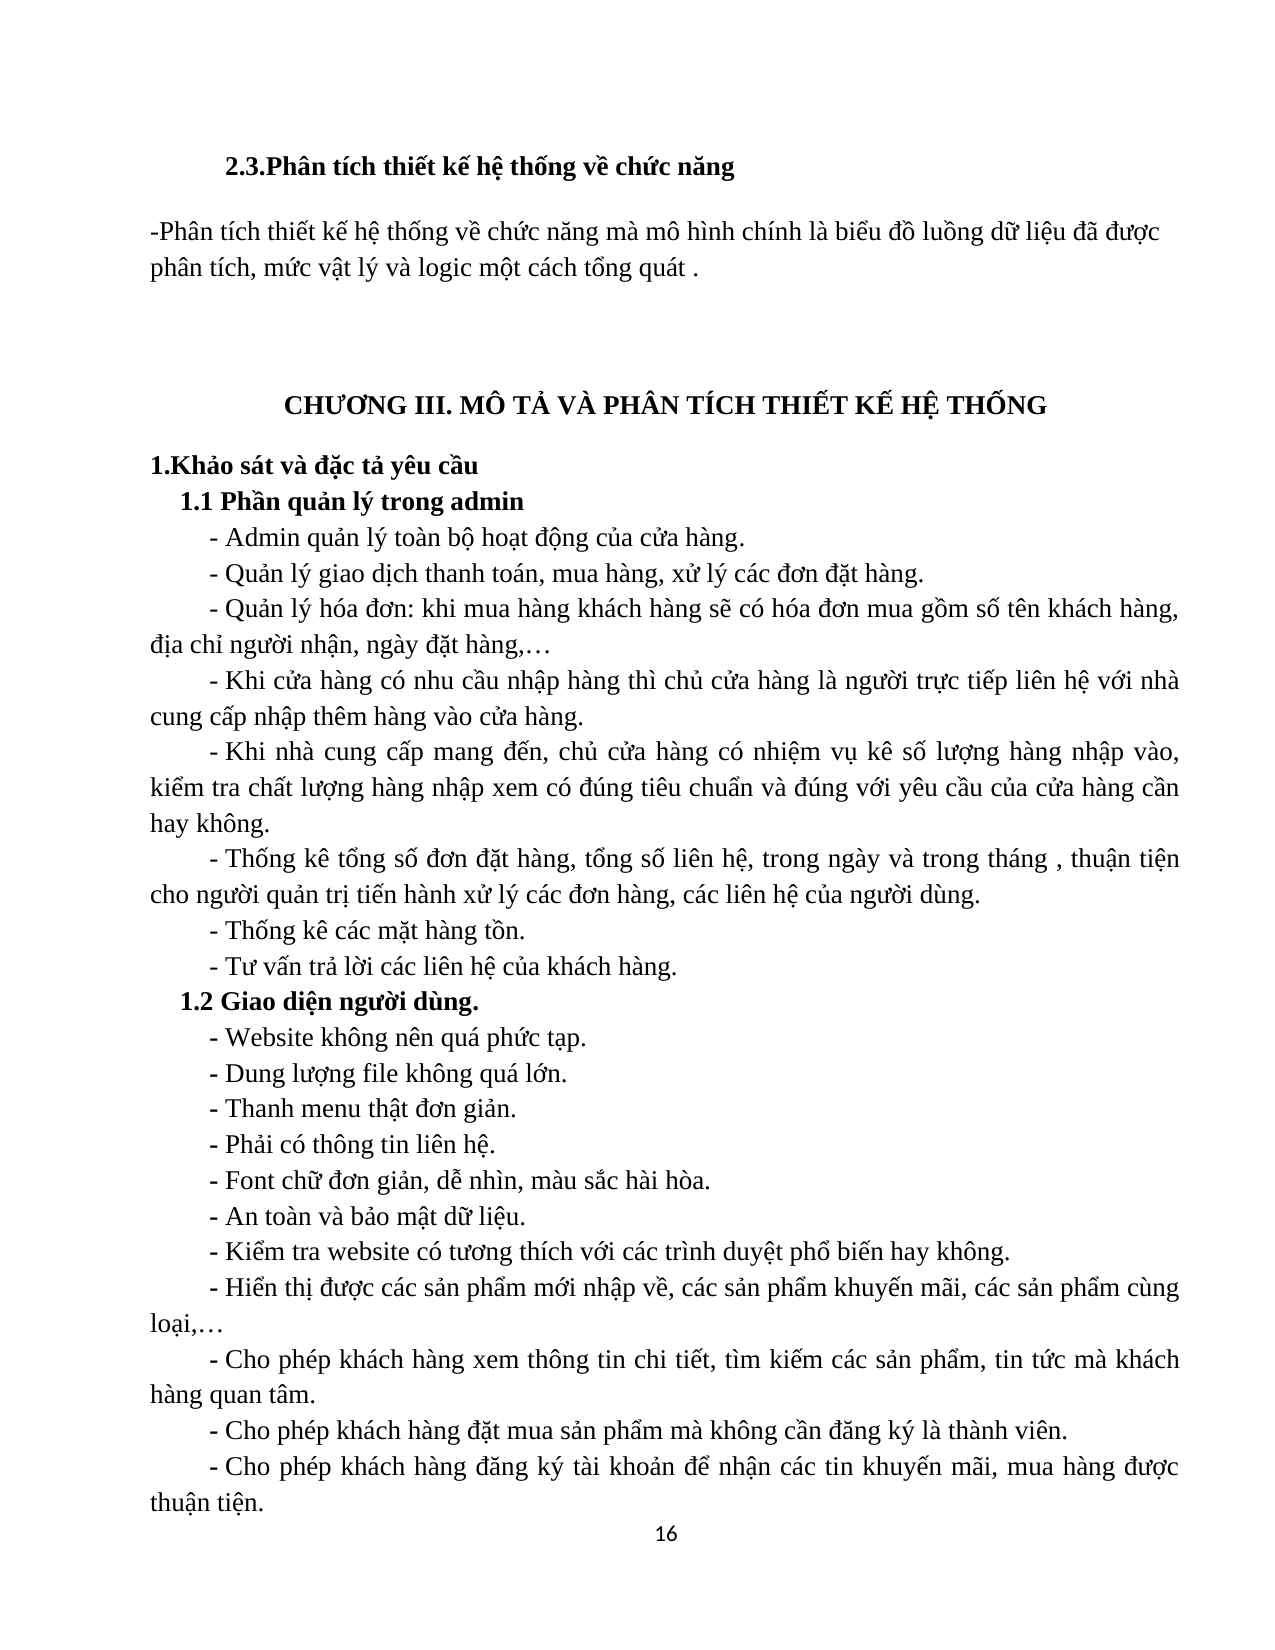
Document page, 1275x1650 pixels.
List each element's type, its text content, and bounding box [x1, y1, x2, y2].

text 1.2 Giao diện người dùng. [150, 985, 1181, 1017]
text -Phân tích thiết kế hệ thống về chức năng mà mô hình chính là biểu đồ luồng dữ liệu đã được phân tích, mức vật lý và logic một cách tổng quát . [150, 215, 1181, 282]
list Website không nên quá phức tạp. [150, 1021, 1181, 1052]
list Khi cửa hàng có nhu cầu nhập hàng thì chủ cửa hàng là người trực tiếp liên hệ với nhà cung cấp nhập thêm hàng vào cửa hàng. [150, 664, 1181, 731]
list Quản lý giao dịch thanh toán, mua hàng, xử lý các đơn đặt hàng. [150, 557, 1181, 588]
list An toàn và bảo mật dữ liệu. [150, 1200, 1181, 1231]
list Thống kê các mặt hàng tồn. [150, 914, 1181, 945]
list Hiển thị được các sản phẩm mới nhập về, các sản phẩm khuyến mãi, các sản phẩm cùng loại,… [150, 1271, 1181, 1338]
list Tư vấn trả lời các liên hệ của khách hàng. [150, 950, 1181, 981]
subtitle 2.3.Phân tích thiết kế hệ thống về chức năng [225, 150, 1181, 181]
list Admin quản lý toàn bộ hoạt động của cửa hàng. [150, 521, 1181, 552]
list Cho phép khách hàng đăng ký tài khoản để nhận các tin khuyến mãi, mua hàng được thuận tiện. [150, 1450, 1181, 1517]
subtitle CHƯƠNG III. MÔ TẢ VÀ PHÂN TÍCH THIẾT KẾ HỆ THỐNG [150, 389, 1181, 420]
list Thanh menu thật đơn giản. [150, 1093, 1181, 1124]
list Cho phép khách hàng đặt mua sản phẩm mà không cần đăng ký là thành viên. [150, 1414, 1181, 1445]
text 1.Khảo sát và đặc tả yêu cầu [150, 449, 1181, 481]
list Quản lý hóa đơn: khi mua hàng khách hàng sẽ có hóa đơn mua gồm số tên khách hàng, địa chỉ người nhận, ngày đặt hàng,… [150, 592, 1181, 659]
list Khi nhà cung cấp mang đến, chủ cửa hàng có nhiệm vụ kê số lượng hàng nhập vào, kiểm tra chất lượng hàng nhập xem có đúng tiêu chuẩn và đúng với yêu cầu của cửa hàng cần hay không. [150, 735, 1181, 838]
list Dung lượng file không quá lớn. [150, 1057, 1181, 1088]
list Cho phép khách hàng xem thông tin chi tiết, tìm kiếm các sản phẩm, tin tức mà khách hàng quan tâm. [150, 1343, 1181, 1409]
list Phải có thông tin liên hệ. [150, 1128, 1181, 1159]
list Thống kê tổng số đơn đặt hàng, tổng số liên hệ, trong ngày và trong tháng , thuận tiện cho người quản trị tiến hành xử lý các đơn hàng, các liên hệ của người dùng. [150, 842, 1181, 909]
list Font chữ đơn giản, dễ nhìn, màu sắc hài hòa. [150, 1164, 1181, 1195]
list Kiểm tra website có tương thích với các trình duyệt phổ biến hay không. [150, 1236, 1181, 1267]
text 1.1 Phần quản lý trong admin [150, 485, 1181, 516]
